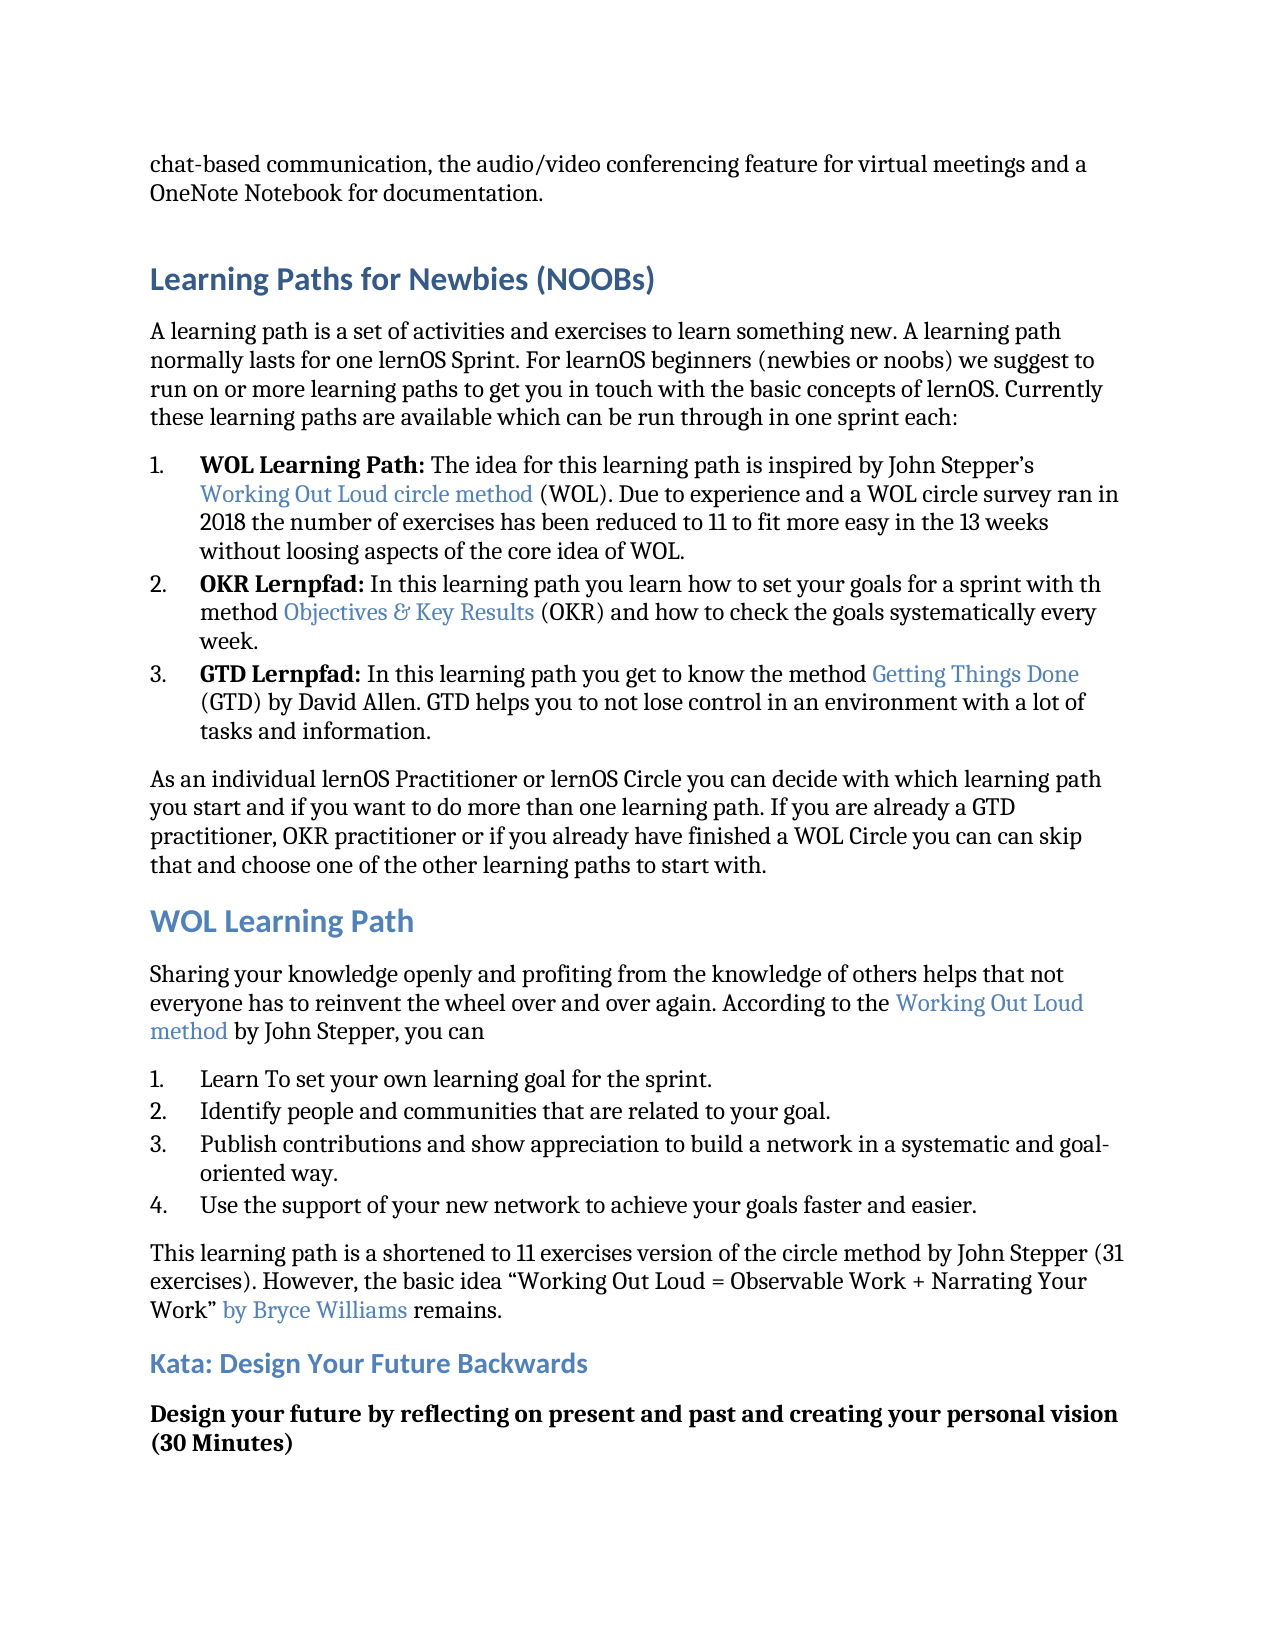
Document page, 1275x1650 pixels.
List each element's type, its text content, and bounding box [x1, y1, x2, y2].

subtitle Learning Paths for Newbies (NOOBs) [150, 257, 1125, 298]
text This learning path is a shortened to 11 exercises version of the circle method by John Stepper (31 exercises). However, the basic idea “Working Out Loud = Observable Work + Narrating Your Work” by Bryce Williams remains. [150, 1238, 1125, 1325]
subtitle WOL Learning Path [150, 900, 1125, 941]
text As an individual lernOS Practitioner or lernOS Circle you can decide with which learning path you start and if you want to do more than one learning path. If you are already a GTD practitioner, OKR practitioner or if you already have finished a WOL Circle you can can skip that and choose one of the other learning paths to start with. [150, 764, 1125, 879]
list Identify people and communities that are related to your goal. [150, 1097, 1125, 1126]
list OKR Lernpfad: In this learning path you learn how to set your goals for a sprint with th method Objectives & Key Results (OKR) and how to check the goals systematically every week. [150, 569, 1125, 656]
text Sharing your knowledge openly and profiting from the knowledge of others helps that not everyone has to reinvent the wheel over and over again. According to the Working Out Loud method by John Stepper, you can [150, 960, 1125, 1046]
subtitle Kata: Design Your Future Backwards [150, 1346, 1125, 1381]
list Learn To set your own learning goal for the sprint. [150, 1065, 1125, 1093]
list Publish contributions and show appreciation to build a network in a systematic and goal-oriented way. [150, 1130, 1125, 1187]
list GTD Lernpfad: In this learning path you get to know the method Getting Things Done (GTD) by David Allen. GTD helps you to not lose control in an environment with a lot of tasks and information. [150, 659, 1125, 746]
list WOL Learning Path: The idea for this learning path is inspired by John Stepper’s Working Out Loud circle method (WOL). Due to experience and a WOL circle survey ran in 2018 the number of exercises has been reduced to 11 to fit more easy in the 13 weeks without loosing aspects of the core idea of WOL. [150, 451, 1125, 566]
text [150, 150, 1125, 207]
text Design your future by reflecting on present and past and creating your personal vision (30 Minutes) [150, 1400, 1125, 1457]
list Use the support of your new network to achieve your goals faster and easier. [150, 1191, 1125, 1220]
text A learning path is a set of activities and exercises to learn something new. A learning path normally lasts for one lernOS Sprint. For learnOS beginners (newbies or noobs) we suggest to run on or more learning paths to get you in touch with the basic concepts of lernOS. Currently these learning paths are available which can be run through in one sprint each: [150, 317, 1125, 432]
